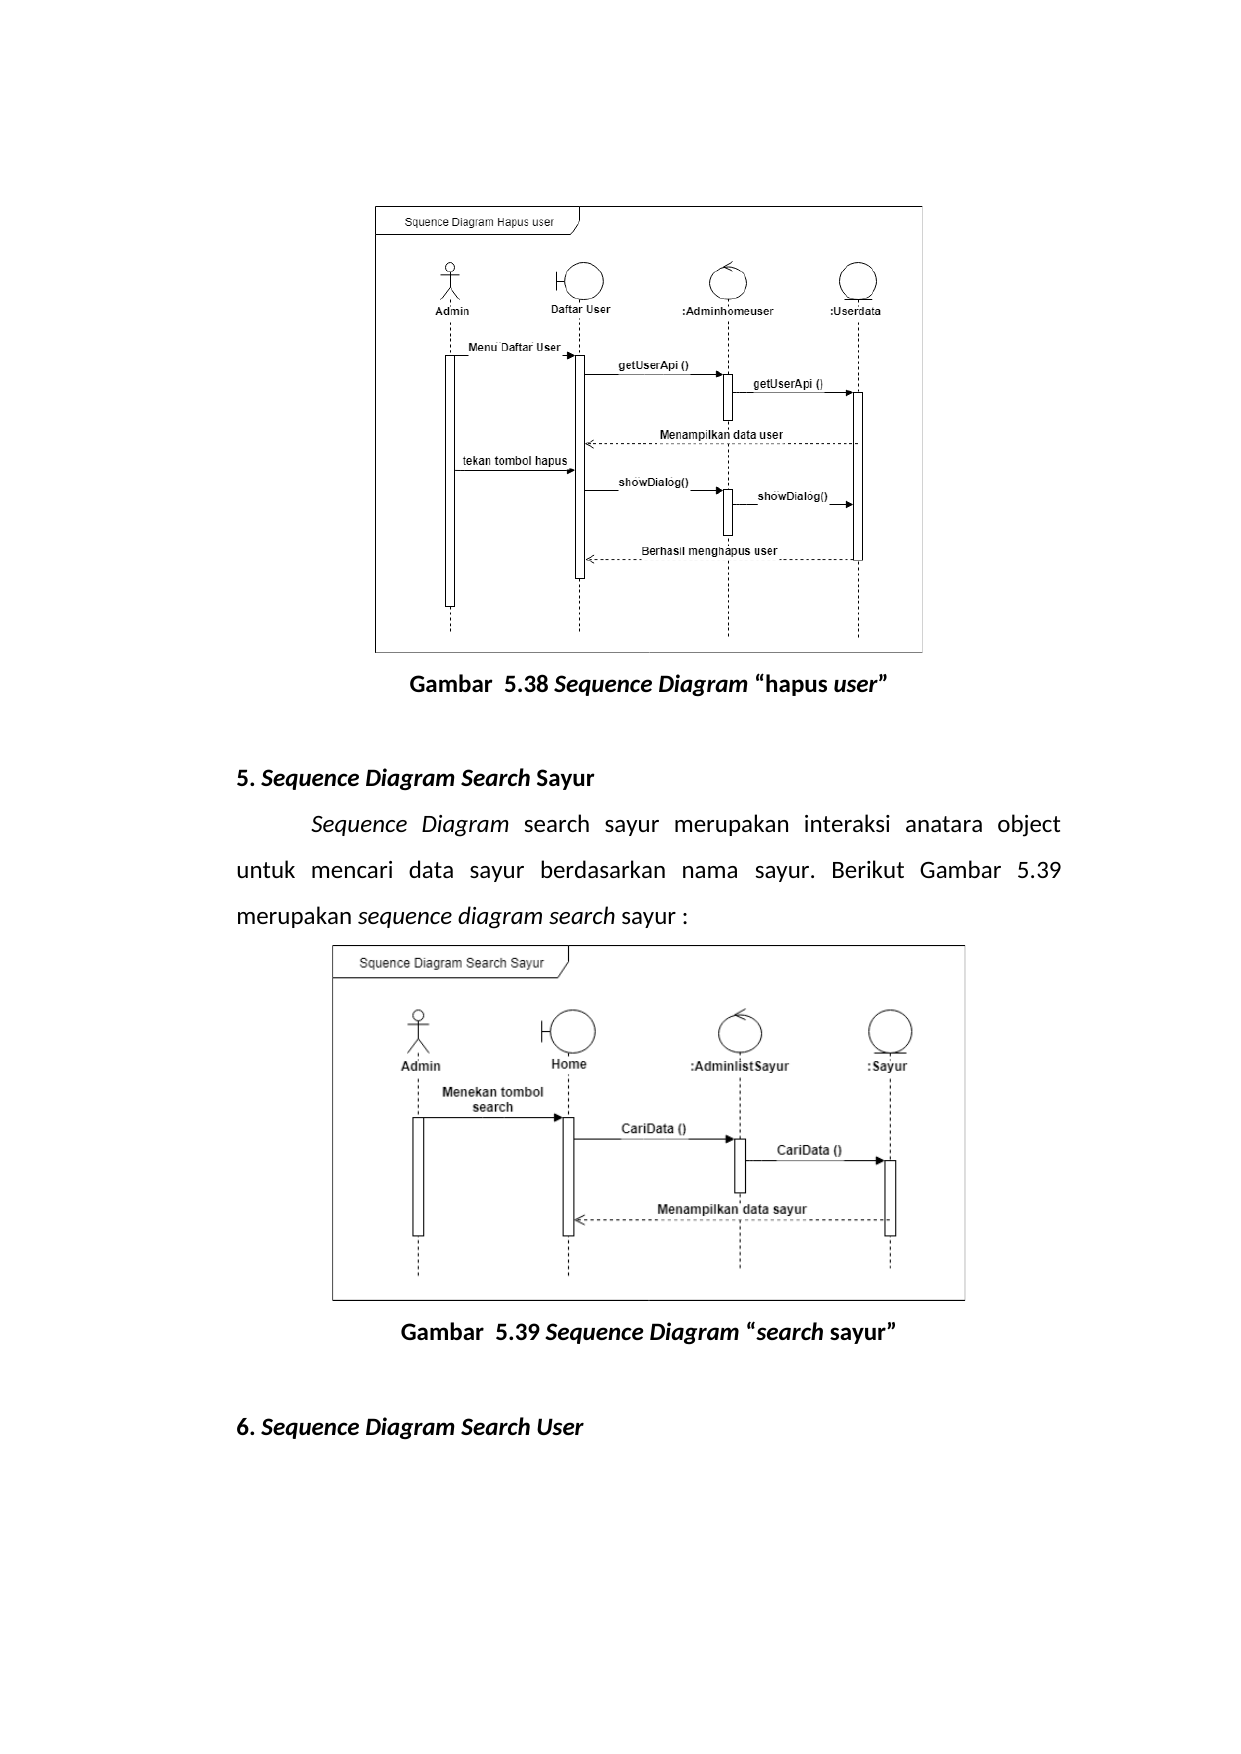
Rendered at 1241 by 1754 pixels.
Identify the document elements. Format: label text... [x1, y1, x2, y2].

text 6. Sequence Diagram Search User [236, 1411, 1061, 1441]
subtitle Gambar 5.38 Sequence Diagram “hapus user” [236, 668, 1061, 698]
picture [332, 945, 966, 1301]
picture [375, 206, 923, 653]
subtitle Gambar 5.39 Sequence Diagram “search sayur” [236, 1316, 1061, 1346]
text 5. Sequence Diagram Search Sayur [236, 763, 1061, 793]
text Sequence Diagram search sayur merupakan interaksi anatara object untuk mencari data sayur berdasarkan nama sayur. Berikut Gambar 5.39 merupakan sequence diagram search sayur : [236, 808, 1061, 930]
